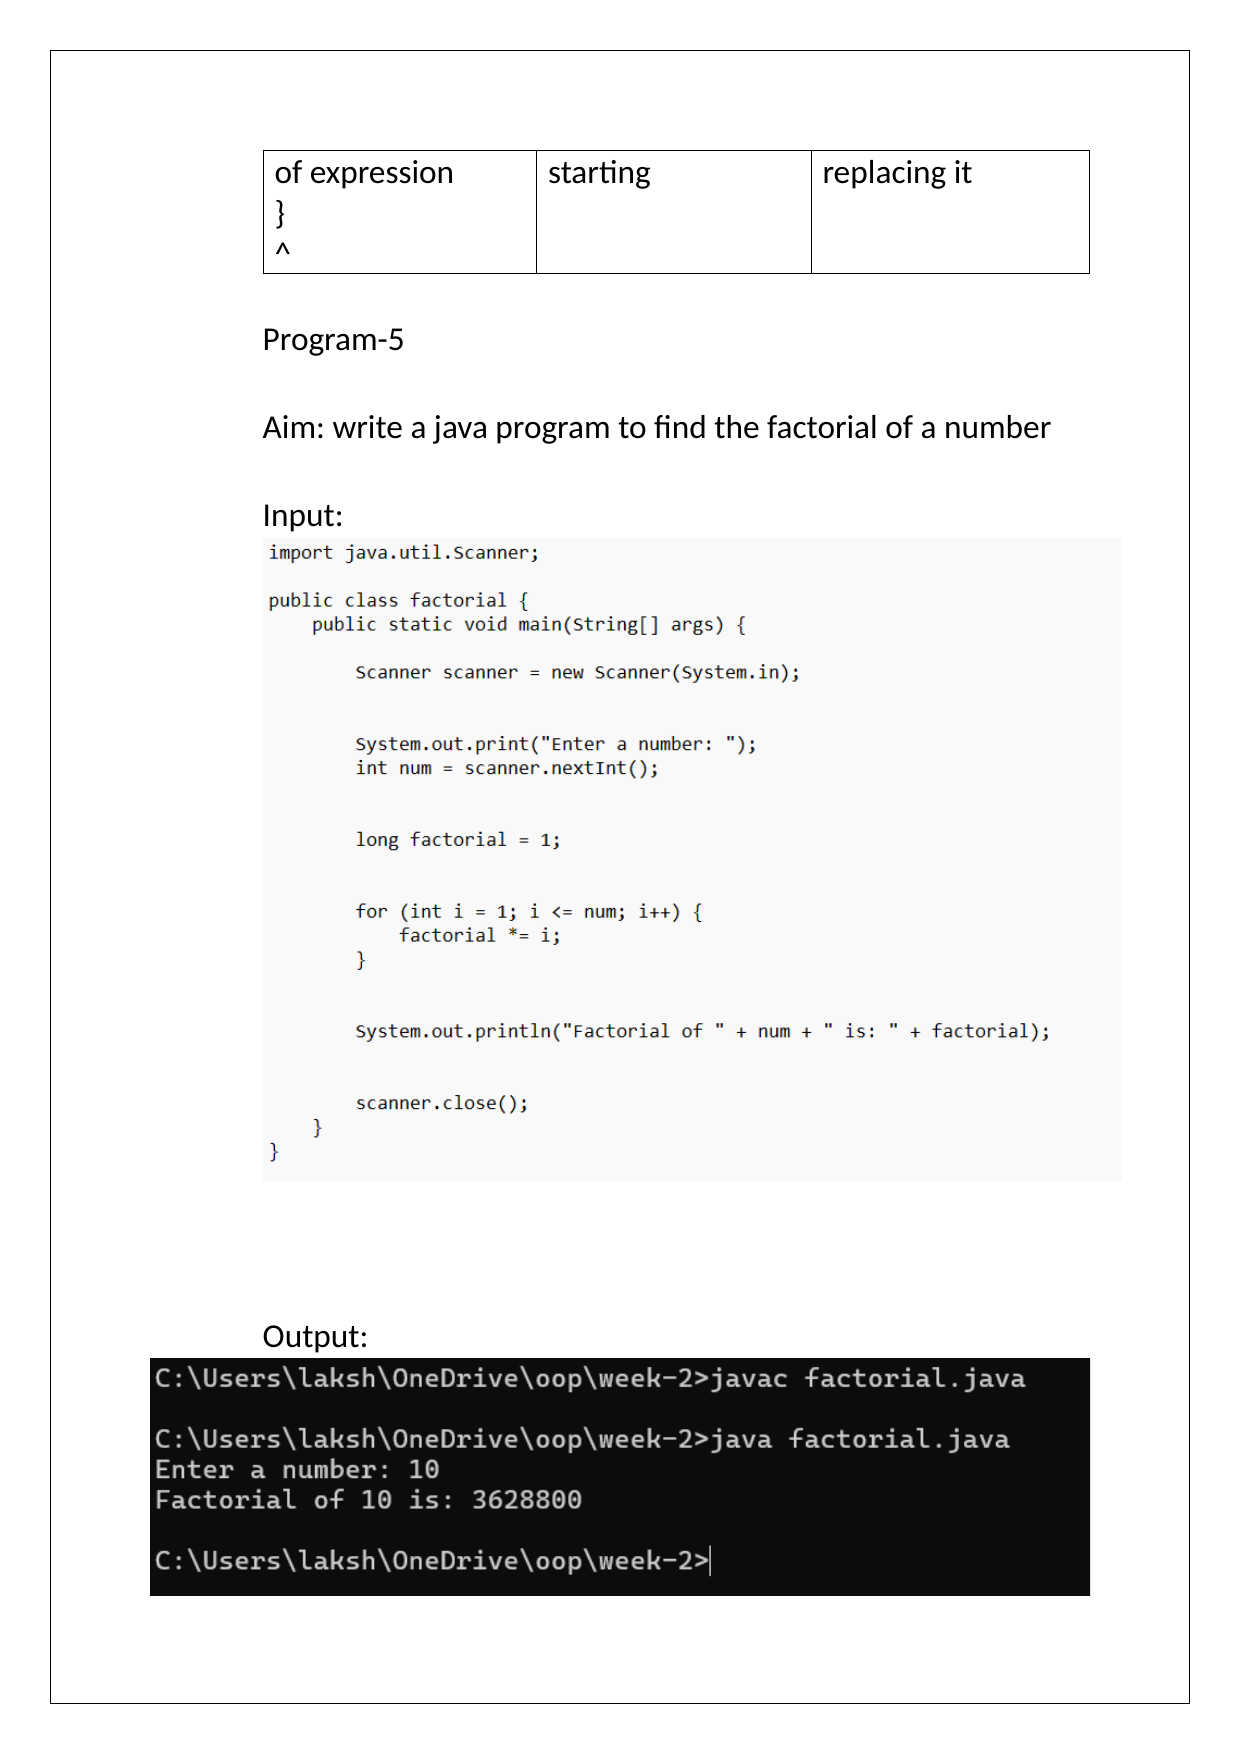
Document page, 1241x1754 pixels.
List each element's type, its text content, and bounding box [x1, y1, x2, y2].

picture [150, 1358, 1091, 1596]
text Input: [262, 494, 1090, 535]
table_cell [537, 151, 811, 273]
text Output: [262, 1314, 1090, 1355]
picture [262, 538, 1123, 1181]
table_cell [812, 151, 1089, 273]
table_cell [264, 151, 536, 273]
text Program-5 [262, 318, 1090, 359]
text Aim: write a java program to find the factorial of a number [262, 406, 1090, 447]
